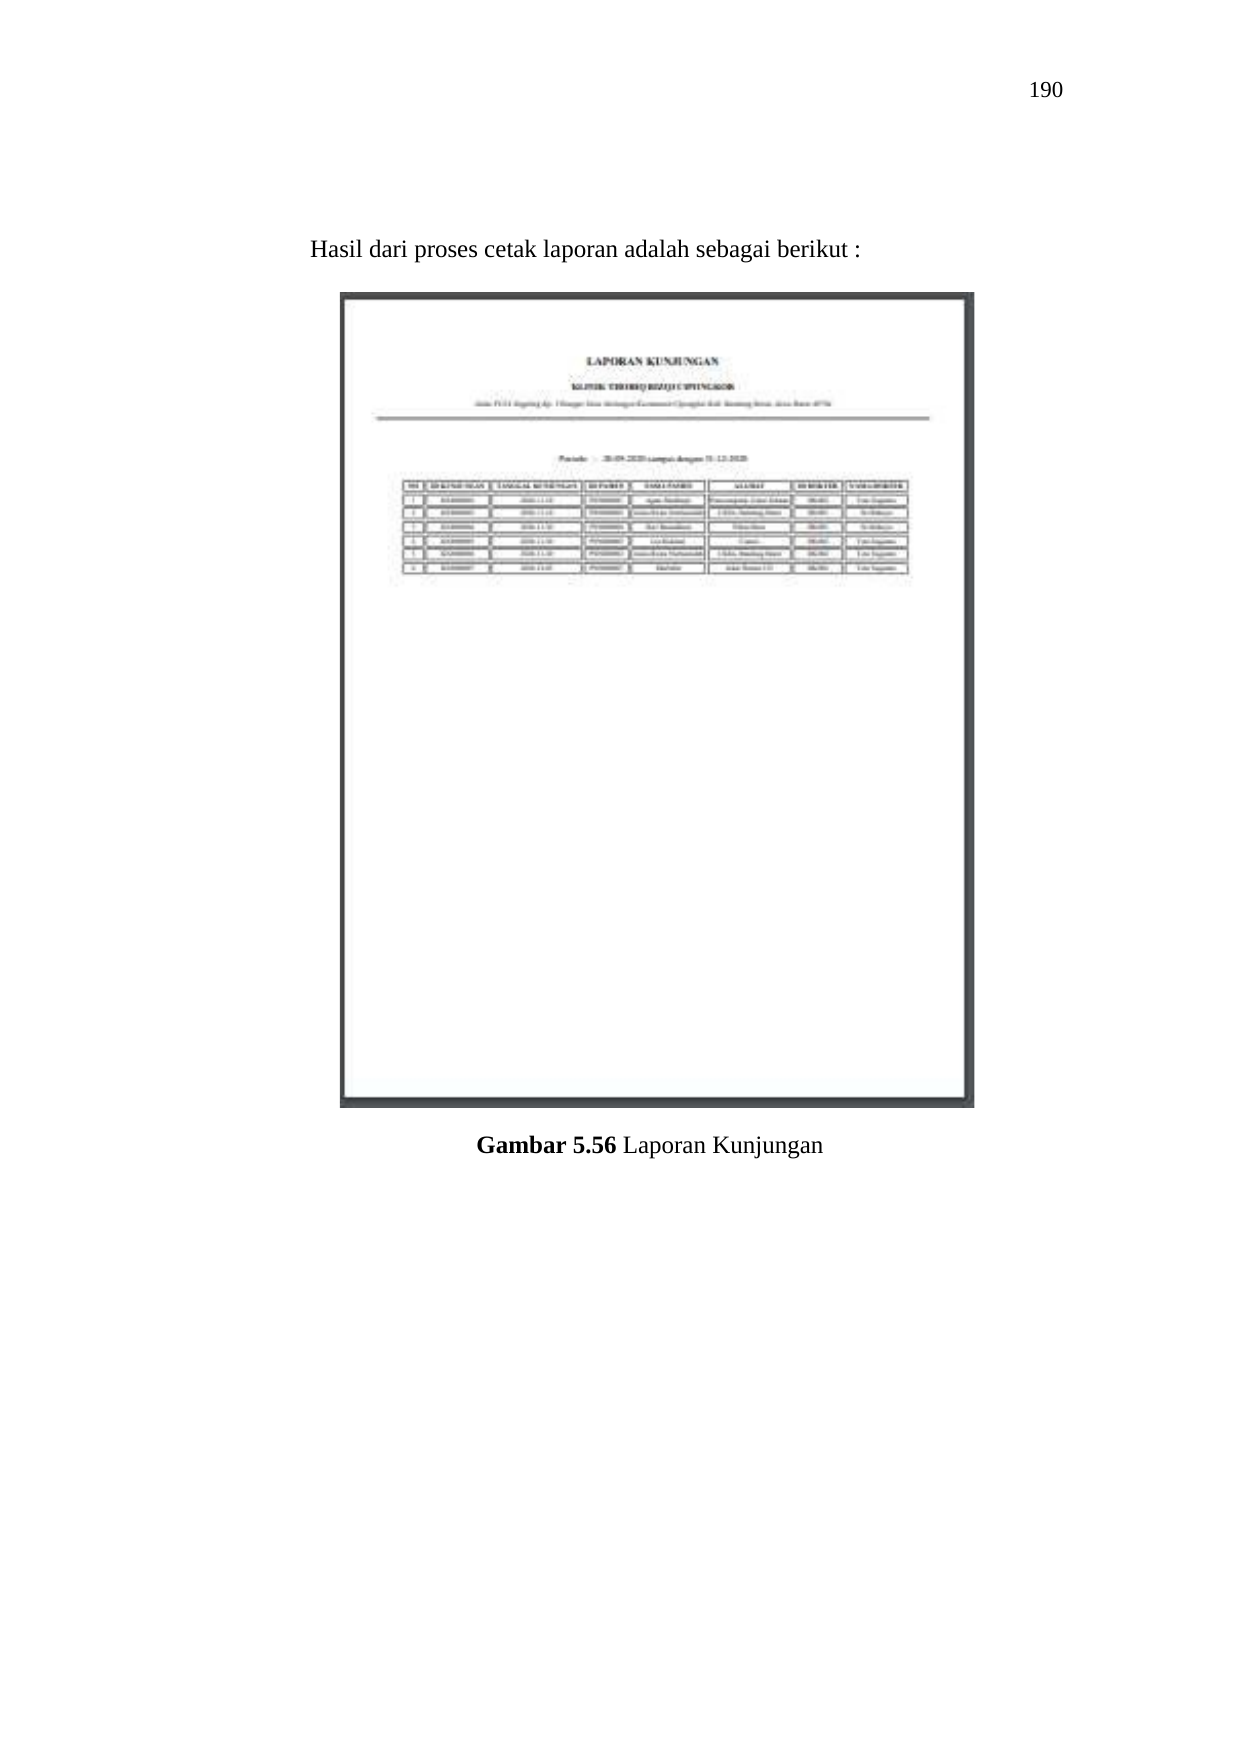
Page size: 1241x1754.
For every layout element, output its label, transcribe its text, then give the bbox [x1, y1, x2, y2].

picture [339, 292, 975, 1108]
text Hasil dari proses cetak laporan adalah sebagai berikut : [310, 234, 1209, 263]
